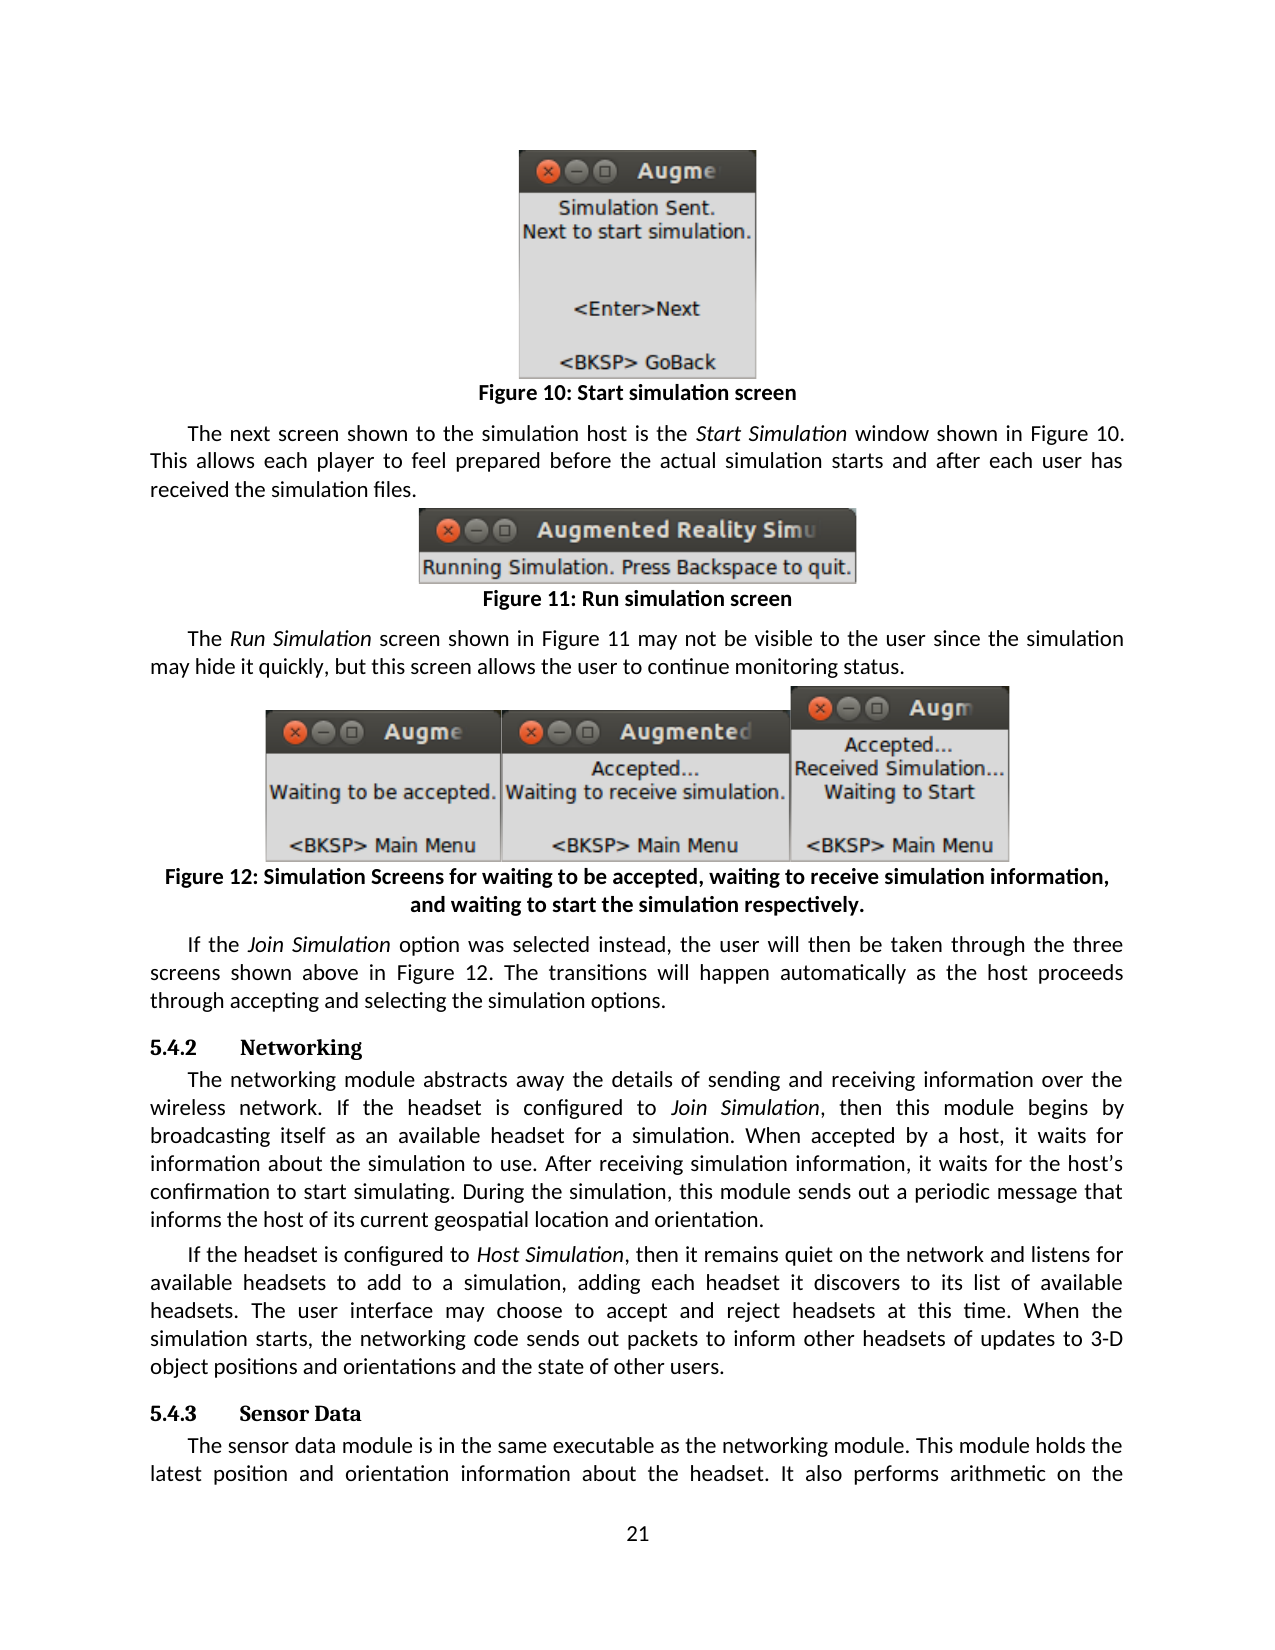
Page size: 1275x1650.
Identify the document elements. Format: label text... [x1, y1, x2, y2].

text If the headset is configured to Host Simulation, then it remains quiet on the network and listens for available headsets to add to a simulation, adding each headset it discovers to its list of available headsets. The user interface may choose to accept and reject headsets at this time. When the simulation starts, the networking code sends out packets to inform other headsets of updates to 3-D object positions and orientations and the state of other users. [150, 1240, 1125, 1380]
subtitle Sensor Data [150, 1401, 1125, 1427]
text The Run Simulation screen shown in Figure 10 may not be visible to the user since the simulation may hide it quickly, but this screen allows the user to continue monitoring status. [150, 624, 1125, 681]
picture [418, 508, 857, 584]
subtitle Networking [150, 1035, 1125, 1062]
text If the Join Simulation option was selected instead, the user will then be taken through the three screens shown above in Figure 11. The transitions will happen automatically as the host proceeds through accepting and selecting the simulation options. [150, 930, 1125, 1014]
picture [265, 686, 1010, 862]
picture [518, 150, 757, 379]
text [150, 1431, 1125, 1487]
text The next screen shown to the simulation host is the Start Simulation window shown in Figure 9. This allows each player to feel prepared before the actual simulation starts and after each user has received the simulation files. [150, 419, 1125, 503]
text The networking module abstracts away the details of sending and receiving information over the wireless network. If the headset is configured to Join Simulation, then this module begins by broadcasting itself as an available headset for a simulation. When accepted by a host, it waits for information about the simulation to use. After receiving simulation information, it waits for the host’s confirmation to start simulating. During the simulation, this module sends out a periodic message that informs the host of its current geospatial location and orientation. [150, 1065, 1125, 1233]
